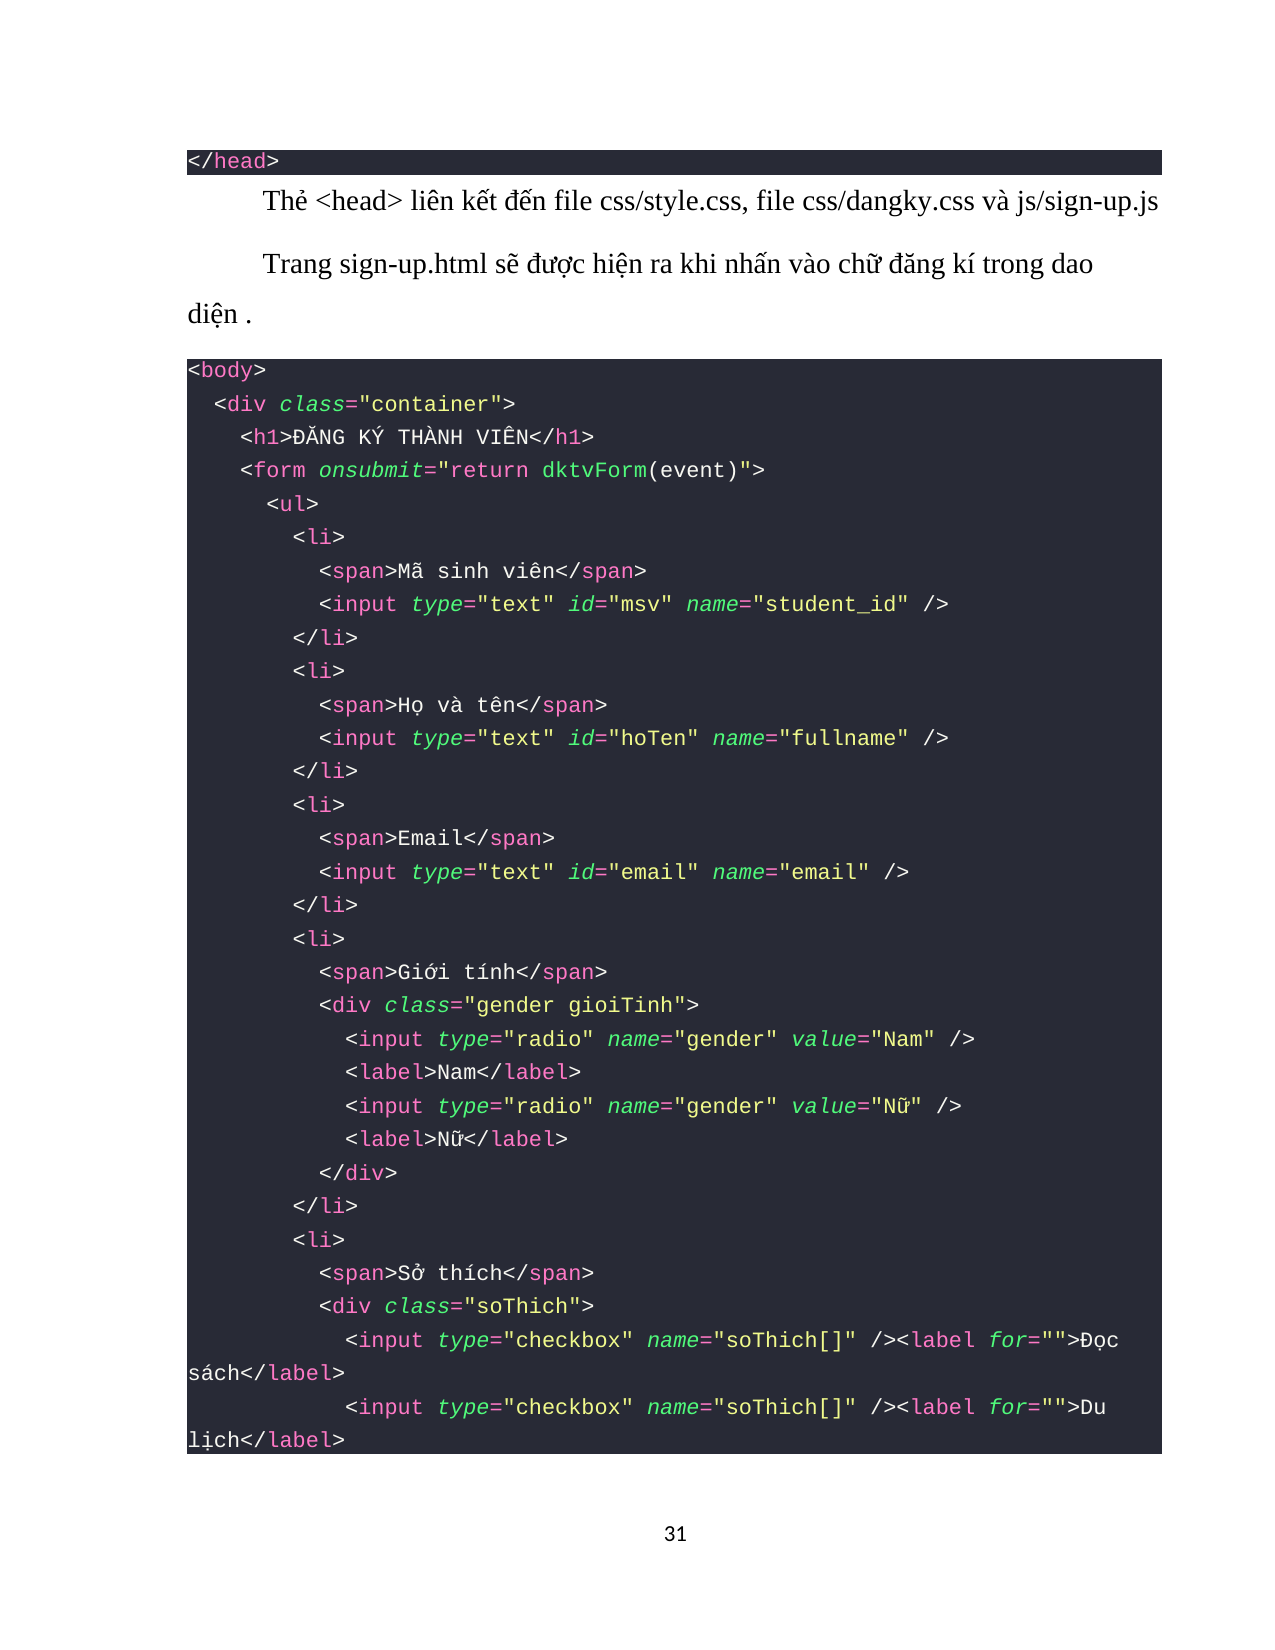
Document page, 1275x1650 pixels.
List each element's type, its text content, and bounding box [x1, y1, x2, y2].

text <li> [187, 794, 1162, 819]
text <input type="text" id="email" name="email" /> [187, 861, 1162, 886]
text <span>Giới tính</span> [187, 961, 1162, 986]
text <div class="container"> [187, 393, 1162, 418]
text Trang sign-up.html sẽ được hiện ra khi nhấn vào chữ đăng kí trong dao diện . [187, 246, 1162, 330]
text <body> [187, 359, 1162, 384]
text <form onsubmit="return dktvForm(event)"> [187, 460, 1162, 484]
text <li> [187, 928, 1162, 953]
text <input type="text" id="hoTen" name="fullname" /> [187, 727, 1162, 752]
text <h1>ĐĂNG KÝ THÀNH VIÊN</h1> [187, 426, 1162, 451]
text </li> [187, 761, 1162, 785]
text <div class="soThich"> [187, 1296, 1162, 1320]
text </li> [187, 627, 1162, 652]
text Thẻ <head> liên kết đến file css/style.css, file css/dangky.css và js/sign-up.js [187, 183, 1162, 217]
text </head> [187, 150, 1162, 175]
text <span>Họ và tên</span> [187, 694, 1162, 718]
text <ul> [187, 493, 1162, 518]
text <span>Mã sinh viên</span> [187, 560, 1162, 585]
text <input type="checkbox" name="soThich[]" /><label for="">Du lịch</label> [187, 1396, 1162, 1454]
text <span>Sở thích</span> [187, 1262, 1162, 1287]
text <input type="radio" name="gender" value="Nữ" /> [187, 1095, 1162, 1120]
text <li> [187, 660, 1162, 685]
text <li> [187, 1229, 1162, 1253]
text <label>Nam</label> [187, 1062, 1162, 1086]
text <input type="checkbox" name="soThich[]" /><label for="">Đọc sách</label> [187, 1329, 1162, 1387]
text <label>Nữ</label> [187, 1128, 1162, 1153]
text <div class="gender gioiTinh"> [187, 995, 1162, 1019]
text <li> [187, 527, 1162, 551]
text <span>Email</span> [187, 827, 1162, 852]
text </li> [187, 1195, 1162, 1220]
text </div> [187, 1162, 1162, 1187]
text </li> [187, 894, 1162, 919]
text <input type="radio" name="gender" value="Nam" /> [187, 1028, 1162, 1053]
text <input type="text" id="msv" name="student_id" /> [187, 593, 1162, 618]
